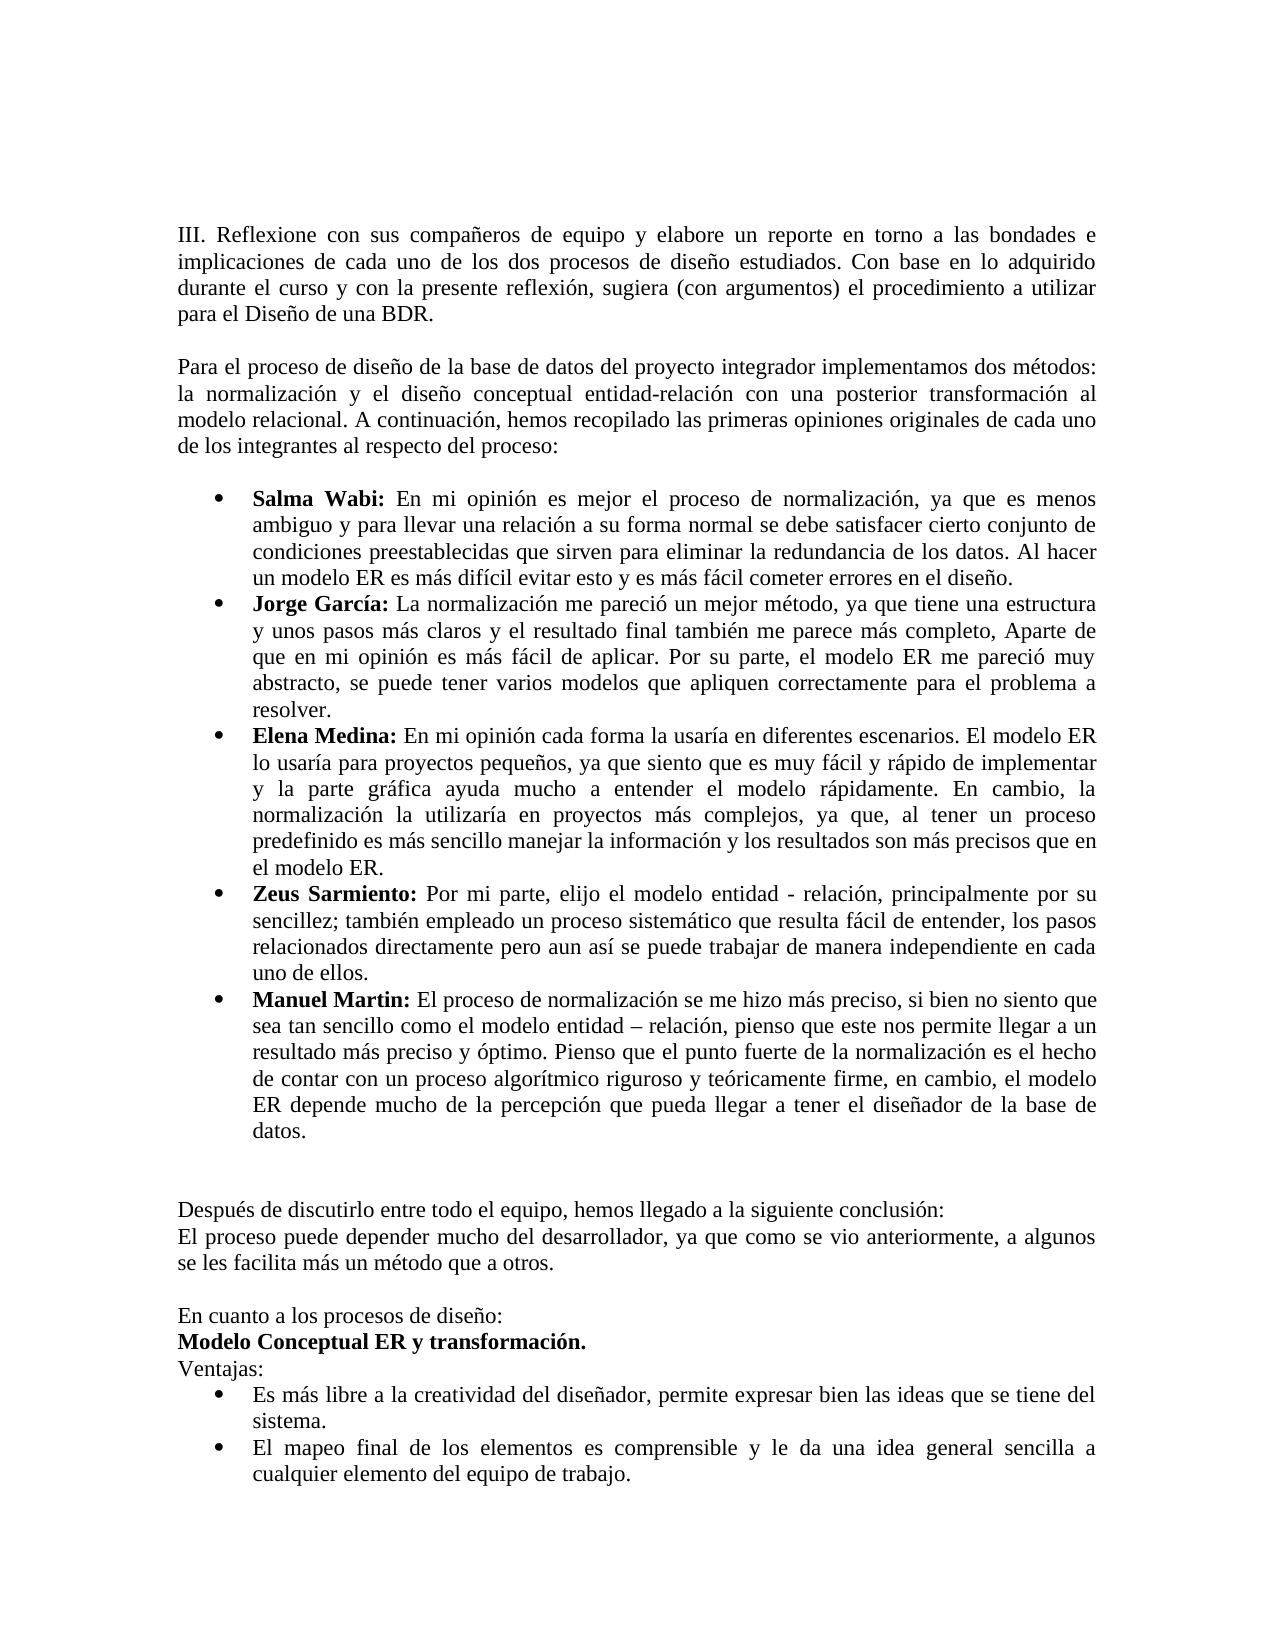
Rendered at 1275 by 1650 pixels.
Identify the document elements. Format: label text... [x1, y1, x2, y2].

text En cuanto a los procesos de diseño: [177, 1302, 1098, 1328]
list Manuel Martin: El proceso de normalización se me hizo más preciso, si bien no siento que sea tan sencillo como el modelo entidad – relación, pienso que este nos permite llegar a un resultado más preciso y óptimo. Pienso que el punto fuerte de la normalización es el hecho de contar con un proceso algorítmico riguroso y teóricamente firme, en cambio, el modelo ER depende mucho de la percepción que pueda llegar a tener el diseñador de la base de datos. [215, 986, 1098, 1144]
text El proceso puede depender mucho del desarrollador, ya que como se vio anteriormente, a algunos se les facilita más un método que a otros. [177, 1223, 1098, 1276]
text Para el proceso de diseño de la base de datos del proyecto integrador implementamos dos métodos: la normalización y el diseño conceptual entidad-relación con una posterior transformación al modelo relacional. A continuación, hemos recopilado las primeras opiniones originales de cada uno de los integrantes al respecto del proceso: [177, 353, 1098, 459]
text Modelo Conceptual ER y transformación. [177, 1328, 1098, 1355]
text III. Reflexione con sus compañeros de equipo y elabore un reporte en torno a las bondades e implicaciones de cada uno de los dos procesos de diseño estudiados. Con base en lo adquirido durante el curso y con la presente reflexión, sugiera (con argumentos) el procedimiento a utilizar para el Diseño de una BDR. [177, 221, 1098, 327]
list Jorge García: La normalización me pareció un mejor método, ya que tiene una estructura y unos pasos más claros y el resultado final también me parece más completo, Aparte de que en mi opinión es más fácil de aplicar. Por su parte, el modelo ER me pareció muy abstracto, se puede tener varios modelos que apliquen correctamente para el problema a resolver. [215, 590, 1098, 722]
list Salma Wabi: En mi opinión es mejor el proceso de normalización, ya que es menos ambiguo y para llevar una relación a su forma normal se debe satisfacer cierto conjunto de condiciones preestablecidas que sirven para eliminar la redundancia de los datos. Al hacer un modelo ER es más difícil evitar esto y es más fácil cometer errores en el diseño. [215, 485, 1098, 590]
list Es más libre a la creatividad del diseñador, permite expresar bien las ideas que se tiene del sistema. [215, 1381, 1098, 1434]
list Elena Medina: En mi opinión cada forma la usaría en diferentes escenarios. El modelo ER lo usaría para proyectos pequeños, ya que siento que es muy fácil y rápido de implementar y la parte gráfica ayuda mucho a entender el modelo rápidamente. En cambio, la normalización la utilizaría en proyectos más complejos, ya que, al tener un proceso predefinido es más sencillo manejar la información y los resultados son más precisos que en el modelo ER. [215, 722, 1098, 880]
list El mapeo final de los elementos es comprensible y le da una idea general sencilla a cualquier elemento del equipo de trabajo. [215, 1434, 1098, 1486]
list Zeus Sarmiento: Por mi parte, elijo el modelo entidad - relación, principalmente por su sencillez; también empleado un proceso sistemático que resulta fácil de entender, los pasos relacionados directamente pero aun así se puede trabajar de manera independiente en cada uno de ellos. [215, 880, 1098, 986]
text Ventajas: [177, 1355, 1098, 1381]
text Después de discutirlo entre todo el equipo, hemos llegado a la siguiente conclusión: [177, 1197, 1098, 1223]
